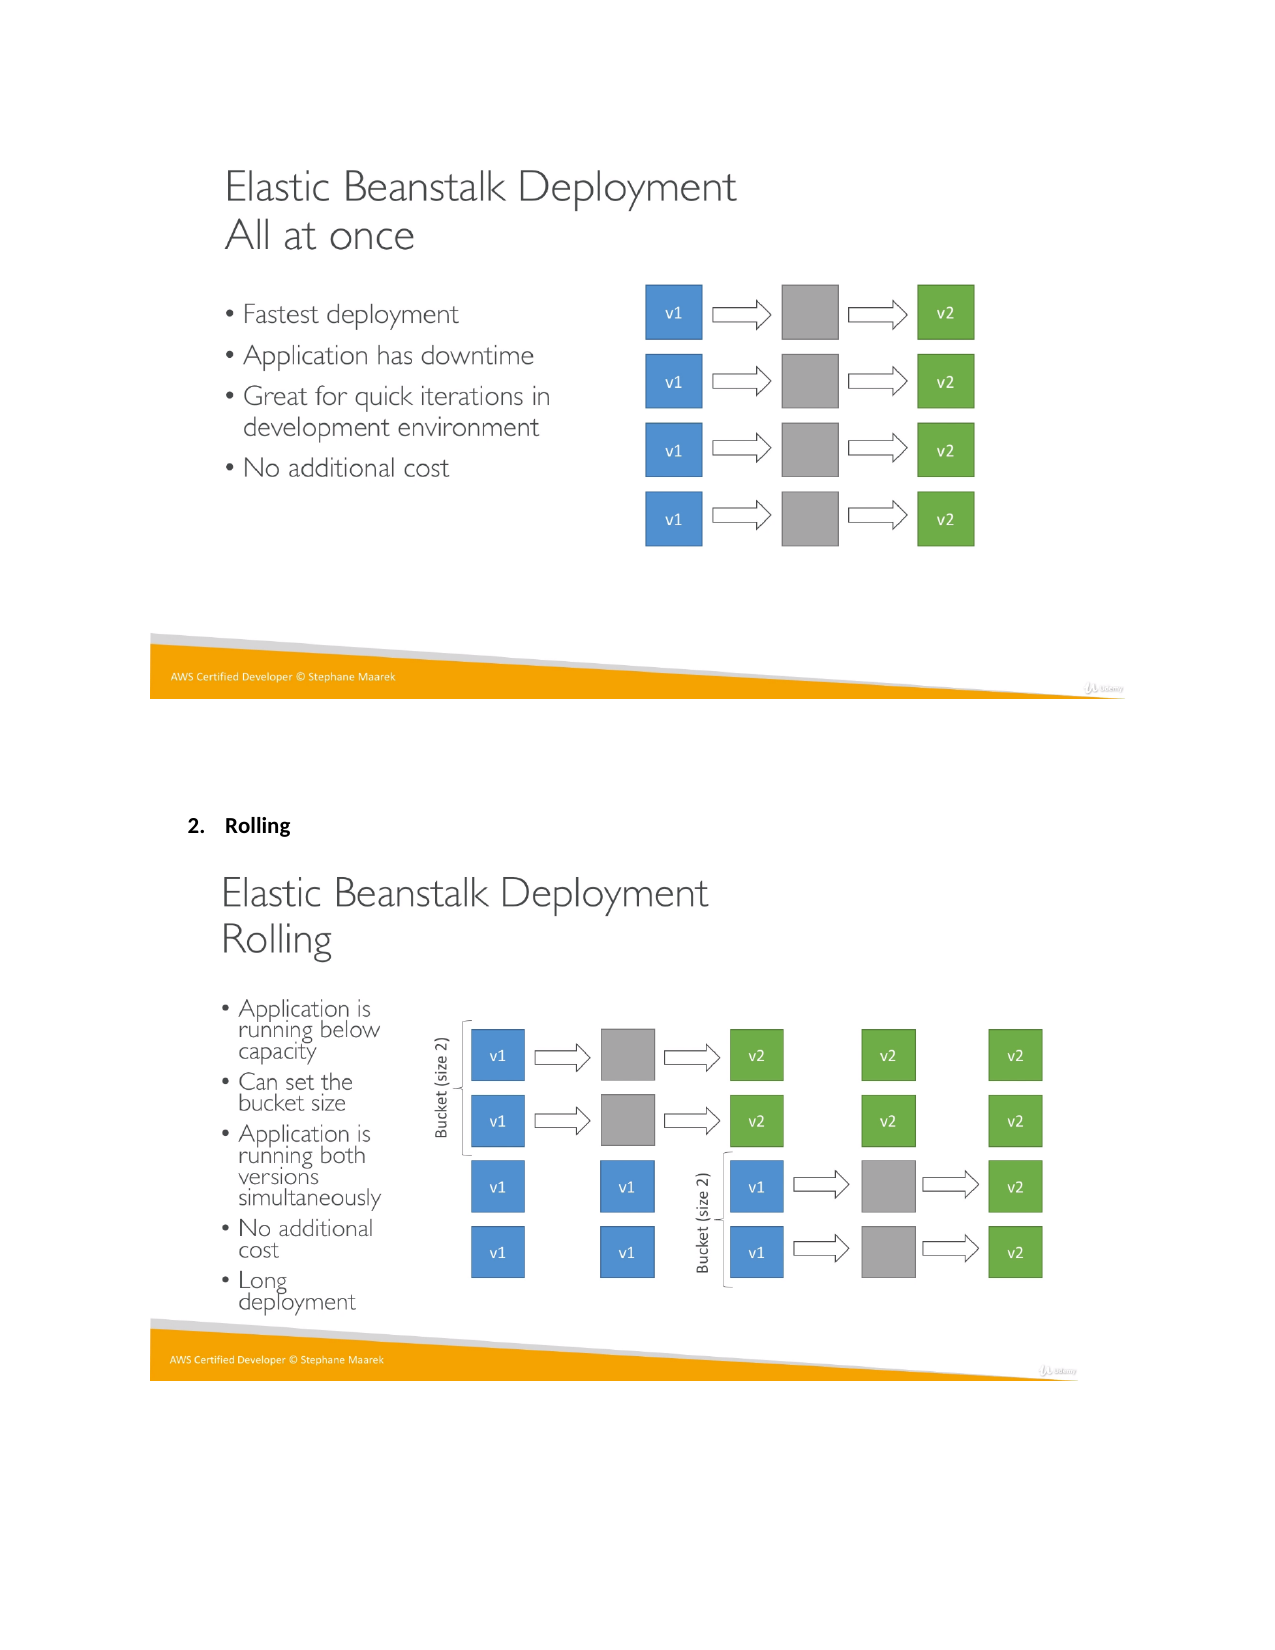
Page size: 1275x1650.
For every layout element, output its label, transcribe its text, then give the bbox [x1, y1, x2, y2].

picture [150, 150, 1125, 699]
picture [150, 858, 1079, 1381]
list Rolling [187, 811, 1125, 839]
